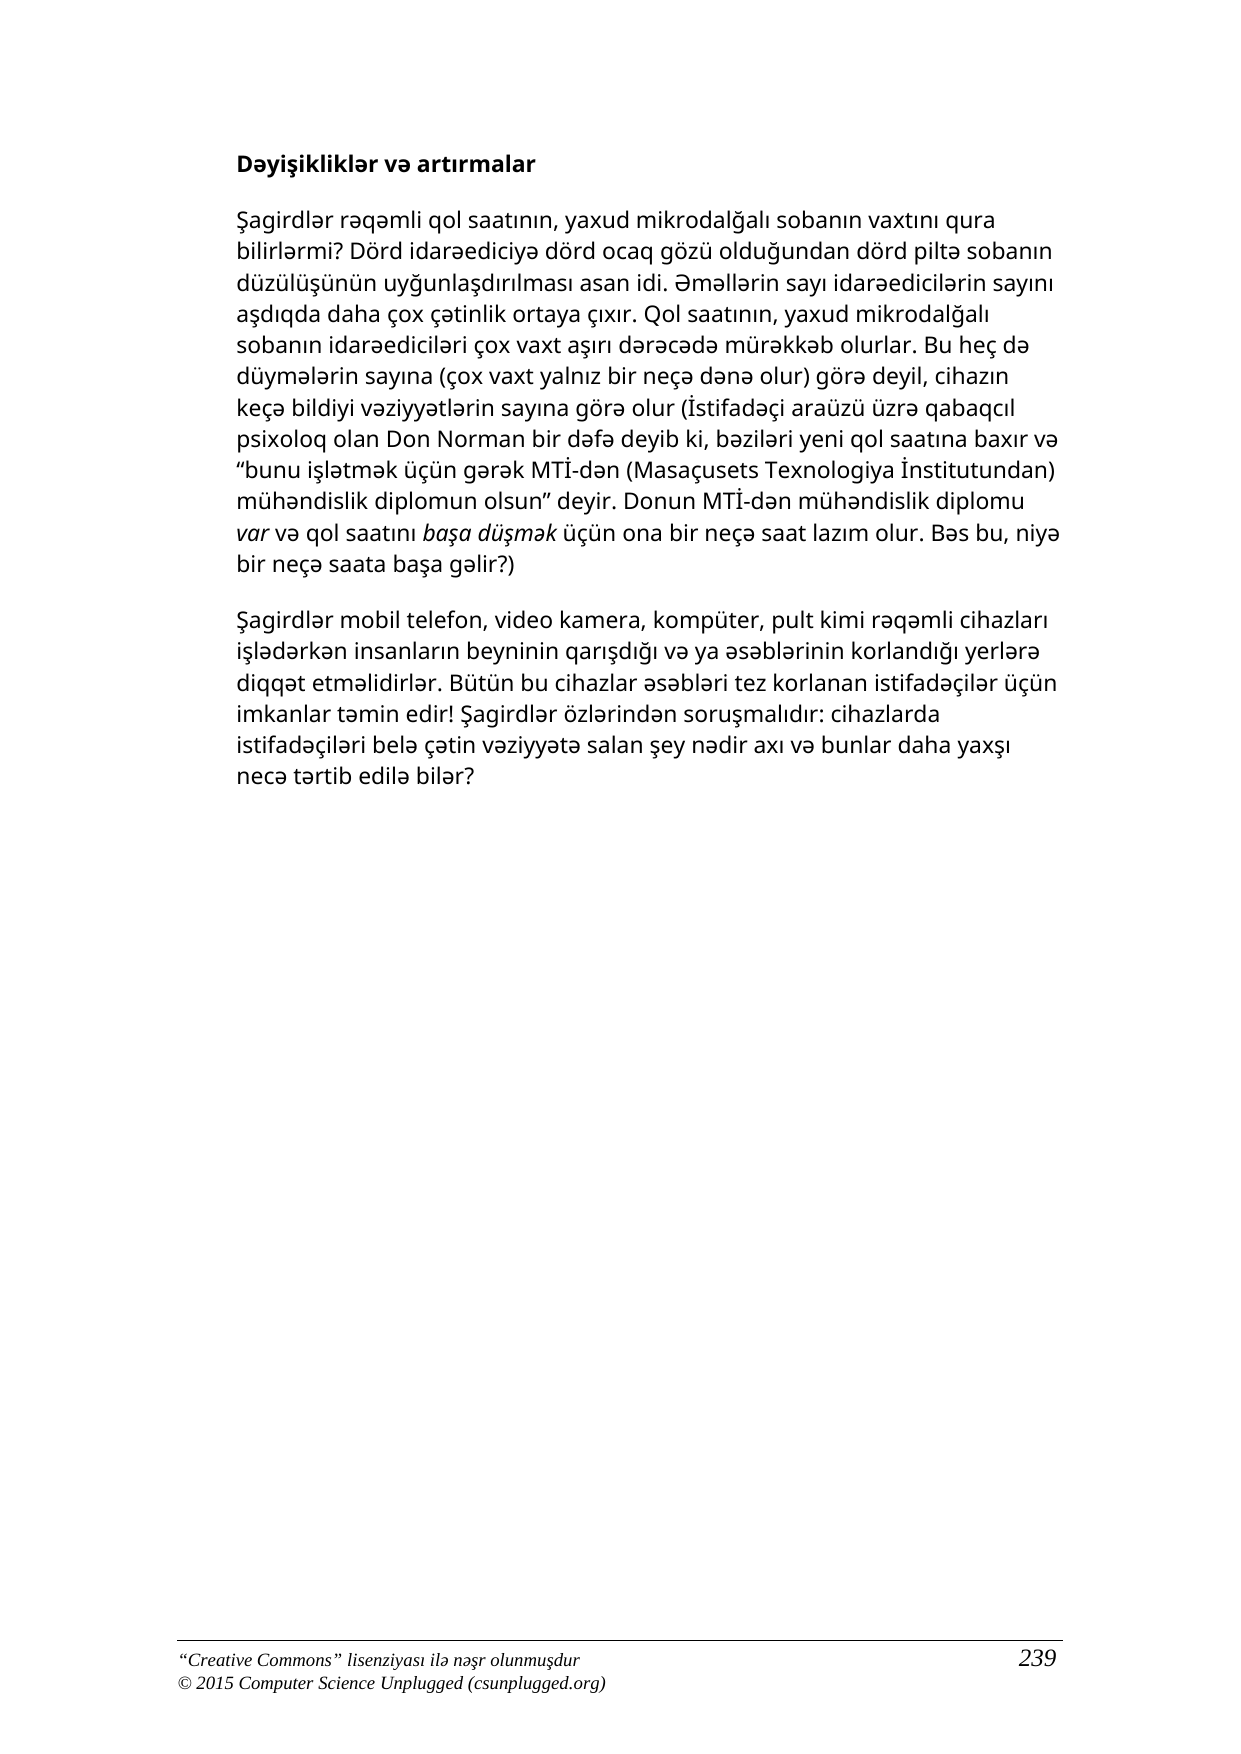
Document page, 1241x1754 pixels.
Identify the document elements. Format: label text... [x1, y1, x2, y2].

text Şagirdlər rəqəmli qol saatının, yaxud mikrodalğalı sobanın vaxtını qura bilirlərmi? Dörd idarəediciyə dörd ocaq gözü olduğundan dörd piltə sobanın düzülüşünün uyğunlaşdırılması asan idi. Əməllərin sayı idarəedicilərin sayını aşdıqda daha çox çətinlik ortaya çıxır. Qol saatının, yaxud mikrodalğalı sobanın idarəediciləri çox vaxt aşırı dərəcədə mürəkkəb olurlar. Bu heç də düymələrin sayına (çox vaxt yalnız bir neçə dənə olur) görə deyil, cihazın keçə bildiyi vəziyyətlərin sayına görə olur (İstifadəçi araüzü üzrə qabaqcıl psixoloq olan Don Norman bir dəfə deyib ki, bəziləri yeni qol saatına baxır və “bunu işlətmək üçün gərək MTİ-dən (Masaçusets Texnologiya İnstitutundan) mühəndislik diplomun olsun” deyir. Donun MTİ-dən mühəndislik diplomu var və qol saatını başa düşmək üçün ona bir neçə saat lazım olur. Bəs bu, niyə bir neçə saata başa gəlir?) [236, 204, 1063, 579]
text Dəyişikliklər və artırmalar [236, 148, 1063, 179]
text Şagirdlər mobil telefon, video kamera, kompüter, pult kimi rəqəmli cihazları işlədərkən insanların beyninin qarışdığı və ya əsəblərinin korlandığı yerlərə diqqət etməlidirlər. Bütün bu cihazlar əsəbləri tez korlanan istifadəçilər üçün imkanlar təmin edir! Şagirdlər özlərindən soruşmalıdır: cihazlarda istifadəçiləri belə çətin vəziyyətə salan şey nədir axı və bunlar daha yaxşı necə tərtib edilə bilər? [236, 604, 1063, 791]
